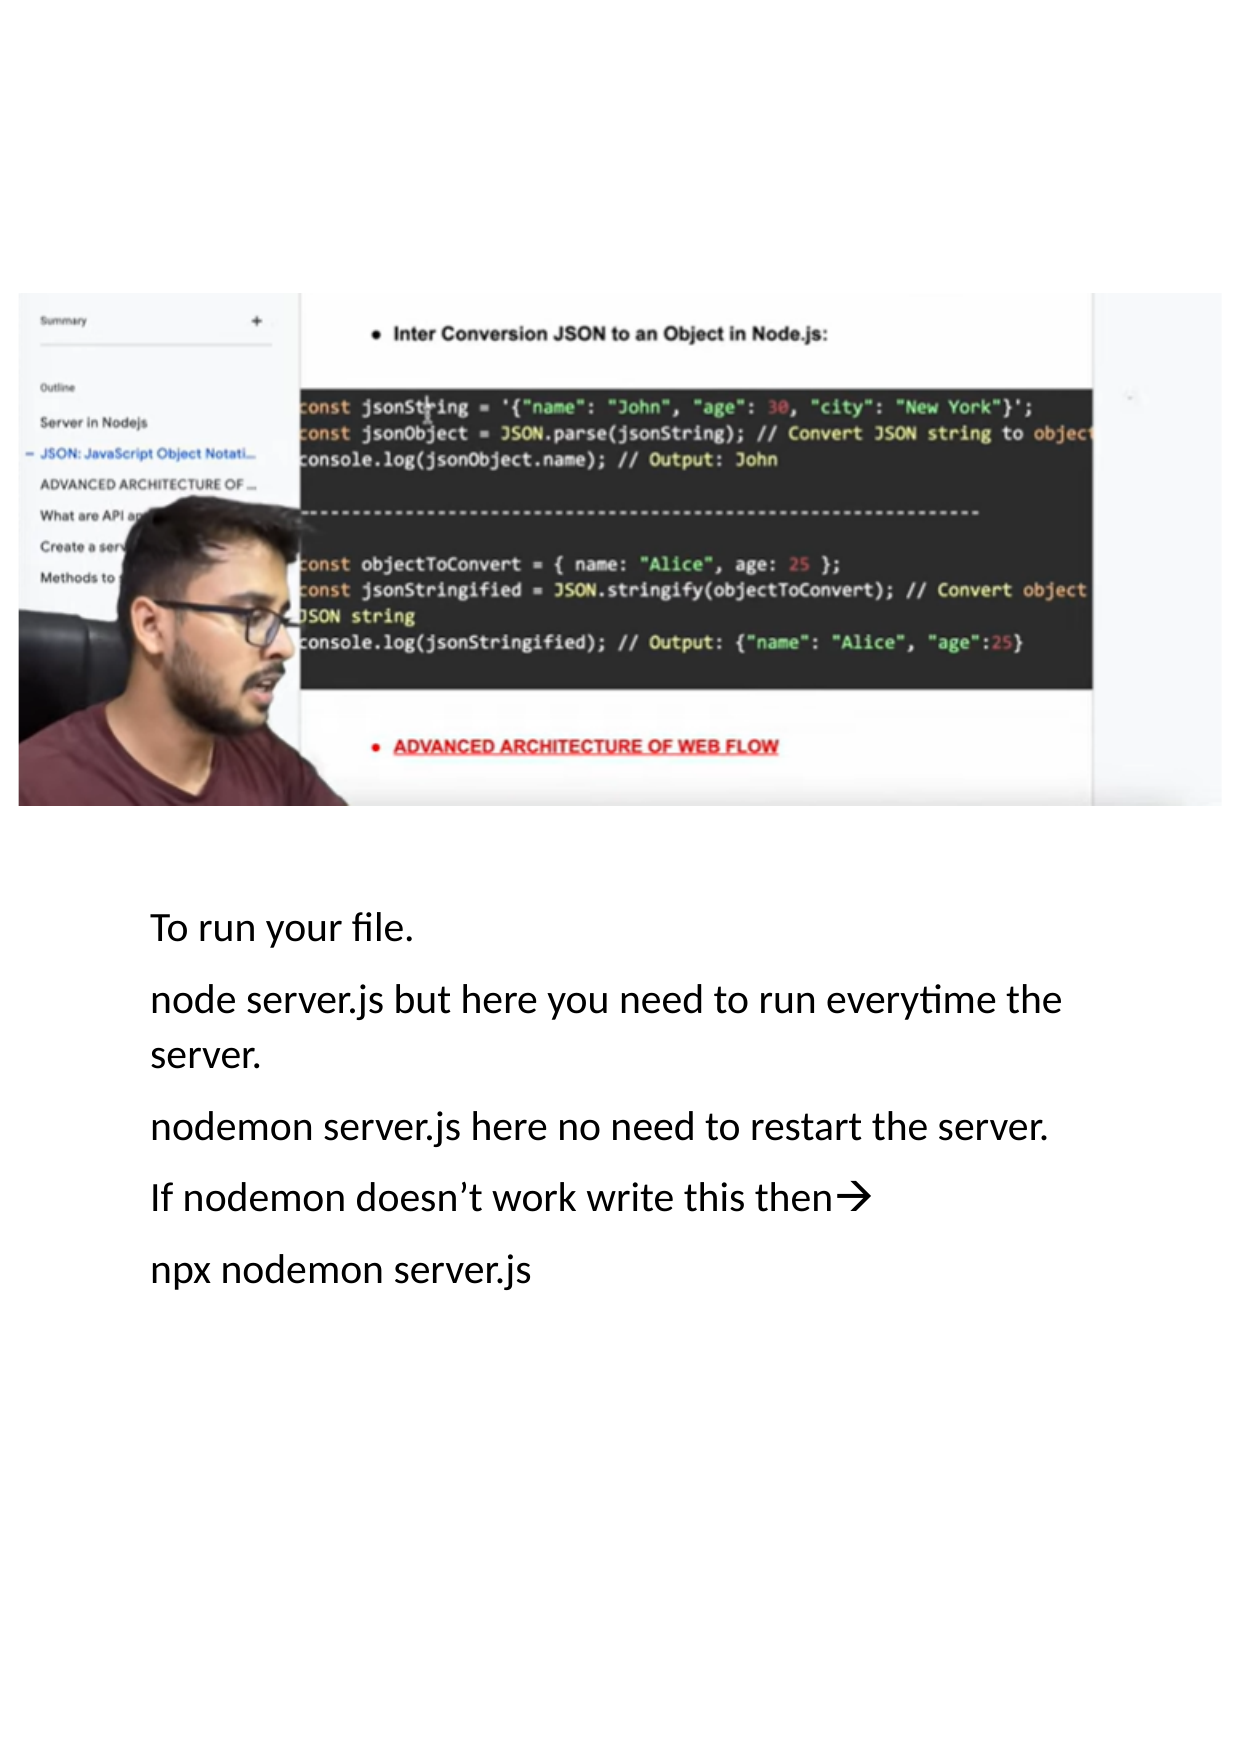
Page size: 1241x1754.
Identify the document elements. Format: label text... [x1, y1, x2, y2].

text node server.js but here you need to run everytime the server. [150, 973, 1090, 1079]
text npx nodemon server.js [150, 1243, 1090, 1293]
text To run your file. [150, 901, 1090, 952]
text If nodemon doesn’t work write this then [150, 1171, 1090, 1222]
picture [18, 293, 1222, 806]
text nodemon server.js here no need to restart the server. [150, 1099, 1090, 1150]
